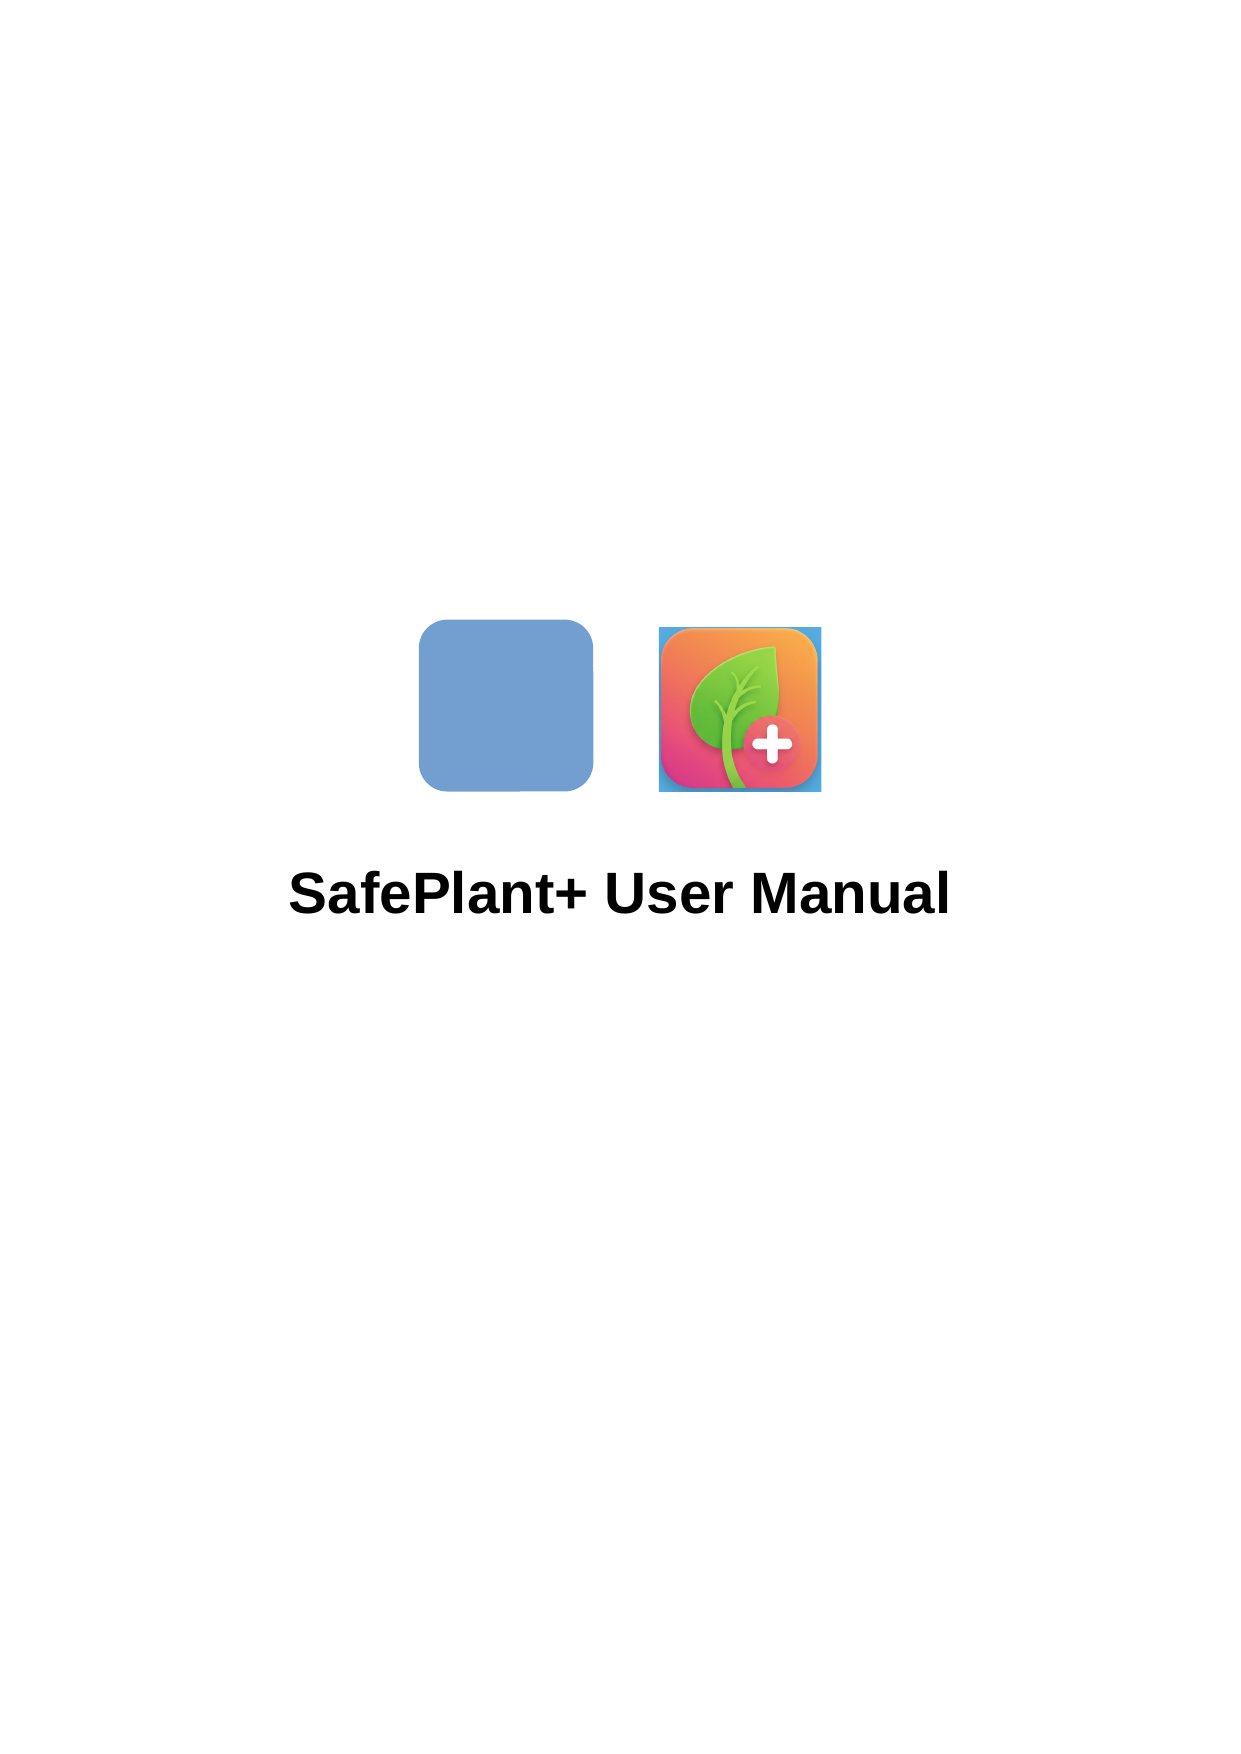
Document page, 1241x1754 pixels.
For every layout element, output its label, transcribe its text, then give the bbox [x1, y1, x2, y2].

picture [658, 627, 822, 792]
text SafePlant+ User Manual [150, 859, 1090, 926]
